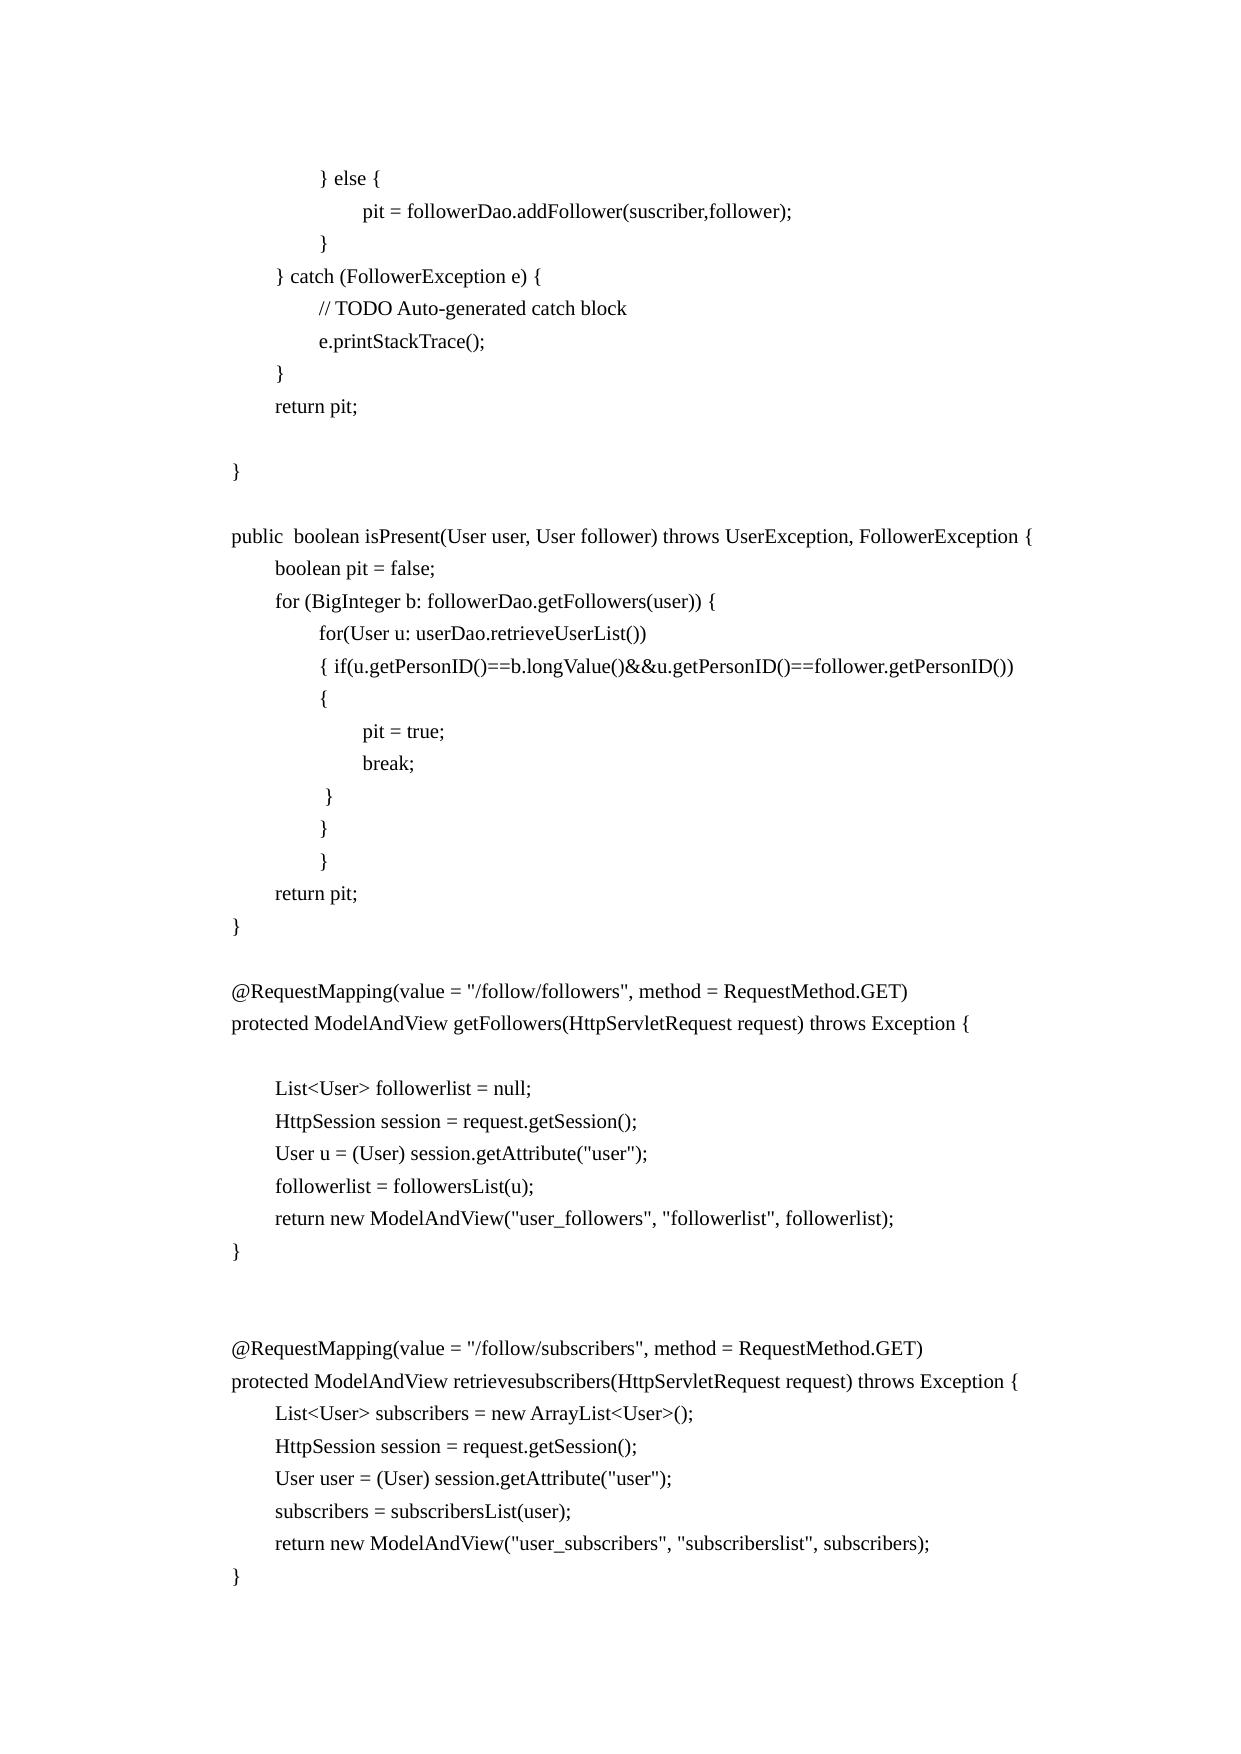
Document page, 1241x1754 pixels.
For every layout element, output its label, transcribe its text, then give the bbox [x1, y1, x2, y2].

text HttpSession session = request.getSession(); [187, 1104, 1053, 1137]
text } [187, 844, 1053, 877]
text List<User> subscribers = new ArrayList<User>(); [187, 1397, 1053, 1429]
text @RequestMapping(value = "/follow/followers", method = RequestMethod.GET) [187, 974, 1053, 1007]
text } catch (FollowerException e) { [187, 259, 1053, 292]
text } [187, 227, 1053, 259]
text @RequestMapping(value = "/follow/subscribers", method = RequestMethod.GET) [187, 1332, 1053, 1364]
text followerlist = followersList(u); [187, 1169, 1053, 1202]
text HttpSession session = request.getSession(); [187, 1429, 1053, 1462]
text { if(u.getPersonID()==b.longValue()&&u.getPersonID()==follower.getPersonID()) [187, 649, 1053, 682]
text } [187, 357, 1053, 389]
text } [187, 454, 1053, 487]
text } [187, 812, 1053, 844]
text boolean pit = false; [187, 552, 1053, 584]
text } else { [187, 162, 1053, 194]
text protected ModelAndView retrievesubscribers(HttpServletRequest request) throws Exception { [187, 1364, 1053, 1397]
text return new ModelAndView("user_followers", "followerlist", followerlist); [187, 1202, 1053, 1234]
text User user = (User) session.getAttribute("user"); [187, 1462, 1053, 1494]
text } [187, 1234, 1053, 1267]
text { [187, 682, 1053, 714]
text } [187, 1559, 1053, 1592]
text return pit; [187, 877, 1053, 909]
text return new ModelAndView("user_subscribers", "subscriberslist", subscribers); [187, 1527, 1053, 1559]
text } [187, 909, 1053, 942]
text for(User u: userDao.retrieveUserList()) [187, 617, 1053, 649]
text User u = (User) session.getAttribute("user"); [187, 1137, 1053, 1169]
text } [187, 779, 1053, 812]
text subscribers = subscribersList(user); [187, 1494, 1053, 1527]
text pit = followerDao.addFollower(suscriber,follower); [187, 194, 1053, 227]
text e.printStackTrace(); [187, 324, 1053, 357]
text protected ModelAndView getFollowers(HttpServletRequest request) throws Exception { [187, 1007, 1053, 1039]
text break; [187, 747, 1053, 779]
text List<User> followerlist = null; [187, 1072, 1053, 1104]
text pit = true; [187, 714, 1053, 747]
text for (BigInteger b: followerDao.getFollowers(user)) { [187, 584, 1053, 617]
text return pit; [187, 389, 1053, 422]
text public boolean isPresent(User user, User follower) throws UserException, FollowerException { [187, 519, 1053, 552]
text // TODO Auto-generated catch block [187, 292, 1053, 324]
